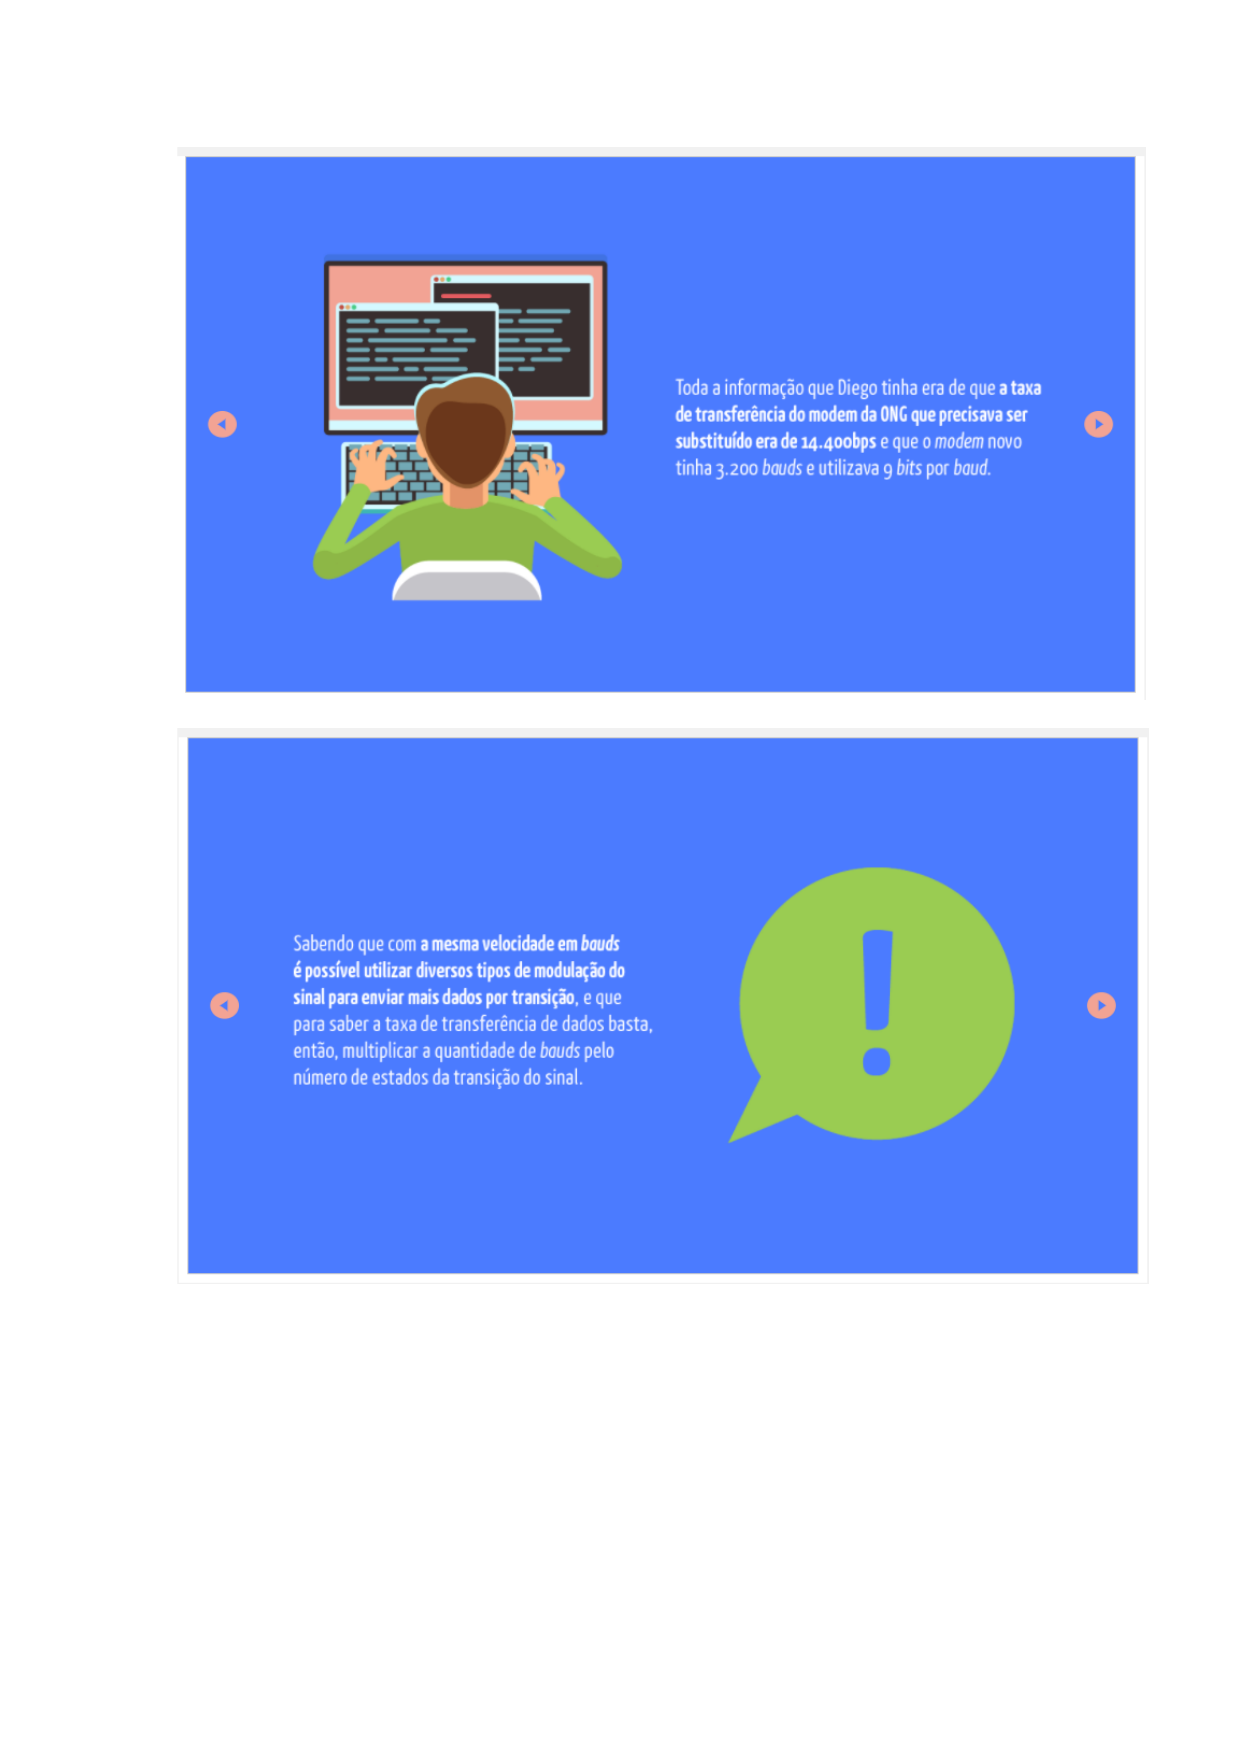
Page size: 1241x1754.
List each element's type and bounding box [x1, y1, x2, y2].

picture [177, 147, 1146, 700]
picture [177, 728, 1149, 1284]
